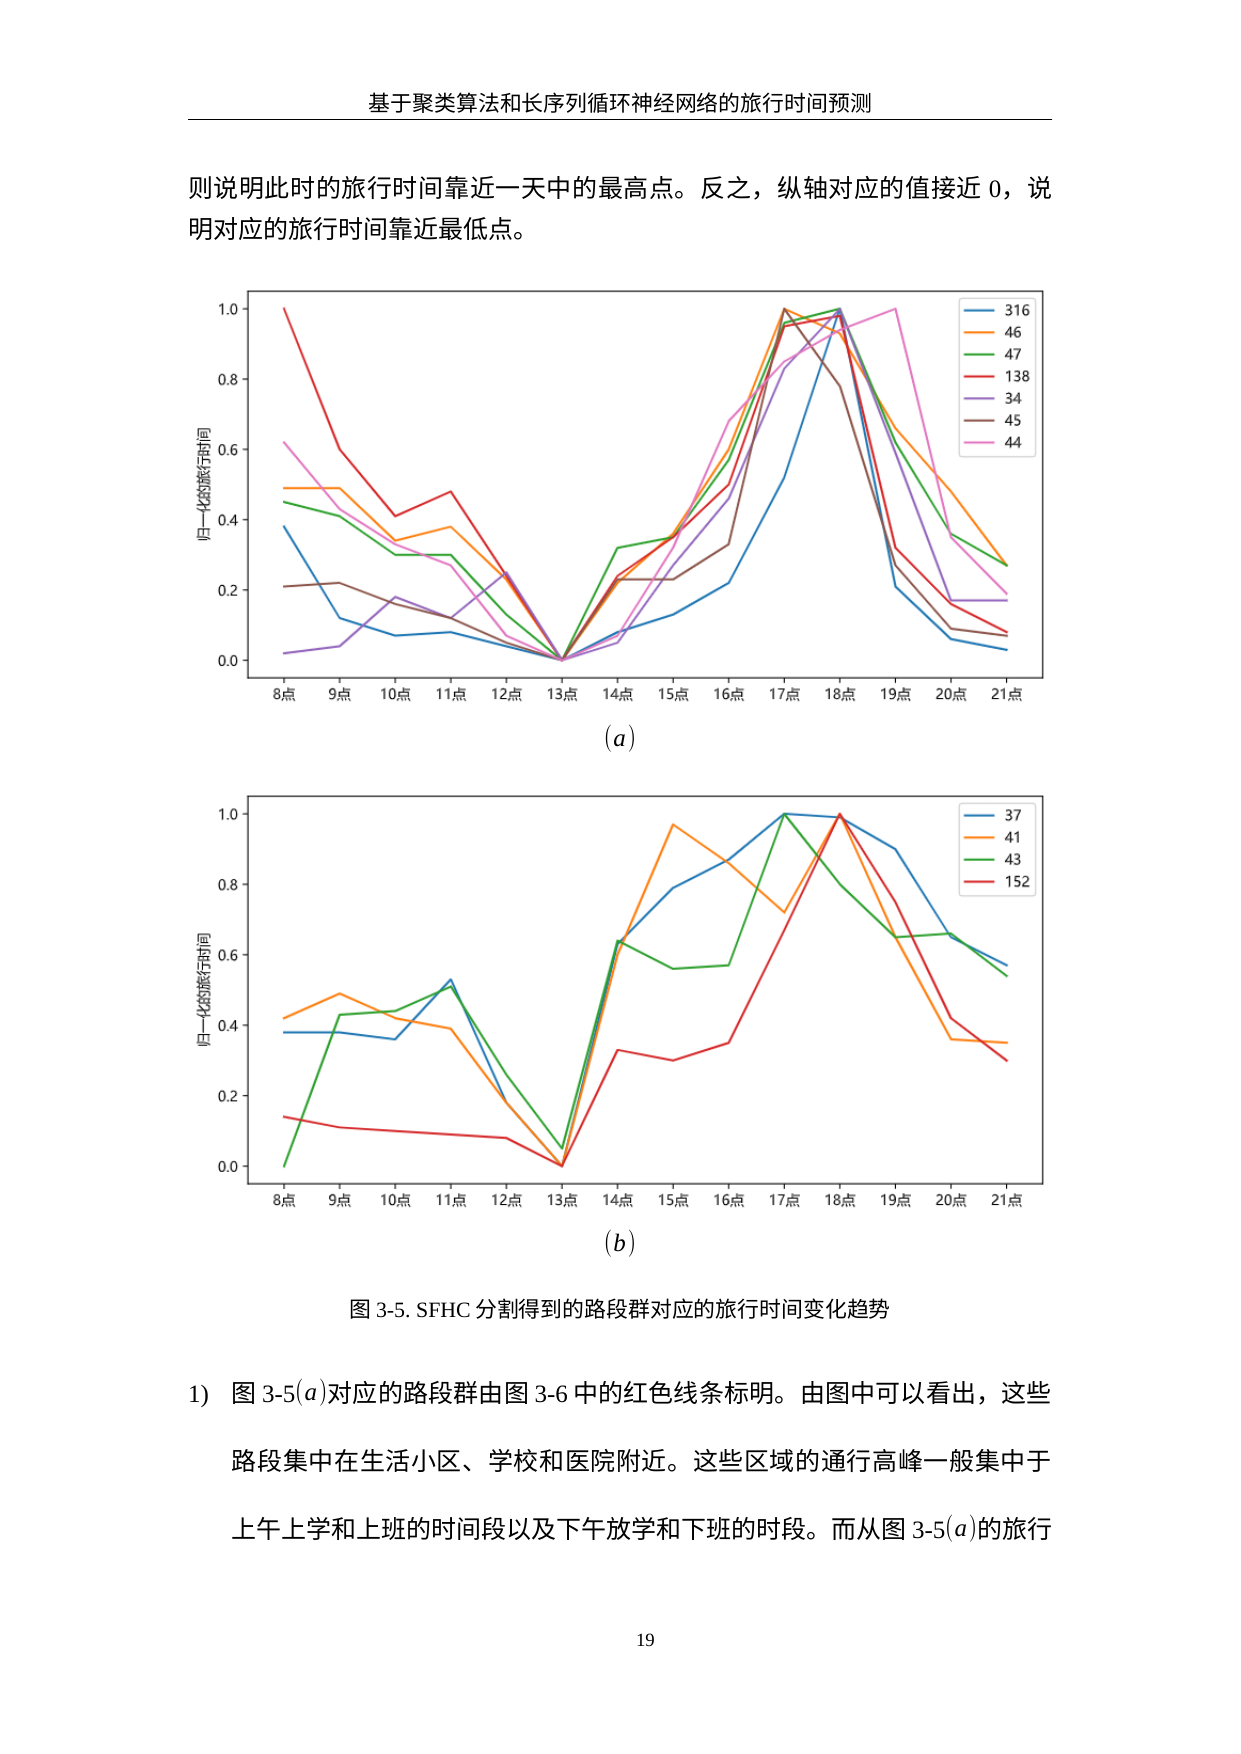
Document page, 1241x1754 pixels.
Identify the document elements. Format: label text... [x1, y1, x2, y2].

picture [187, 786, 1053, 1219]
text 图3-5. SFHC分割得到的路段群对应的旅行时间变化趋势 [188, 1292, 1052, 1324]
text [188, 164, 1052, 247]
picture [187, 281, 1053, 713]
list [188, 1358, 1052, 1561]
